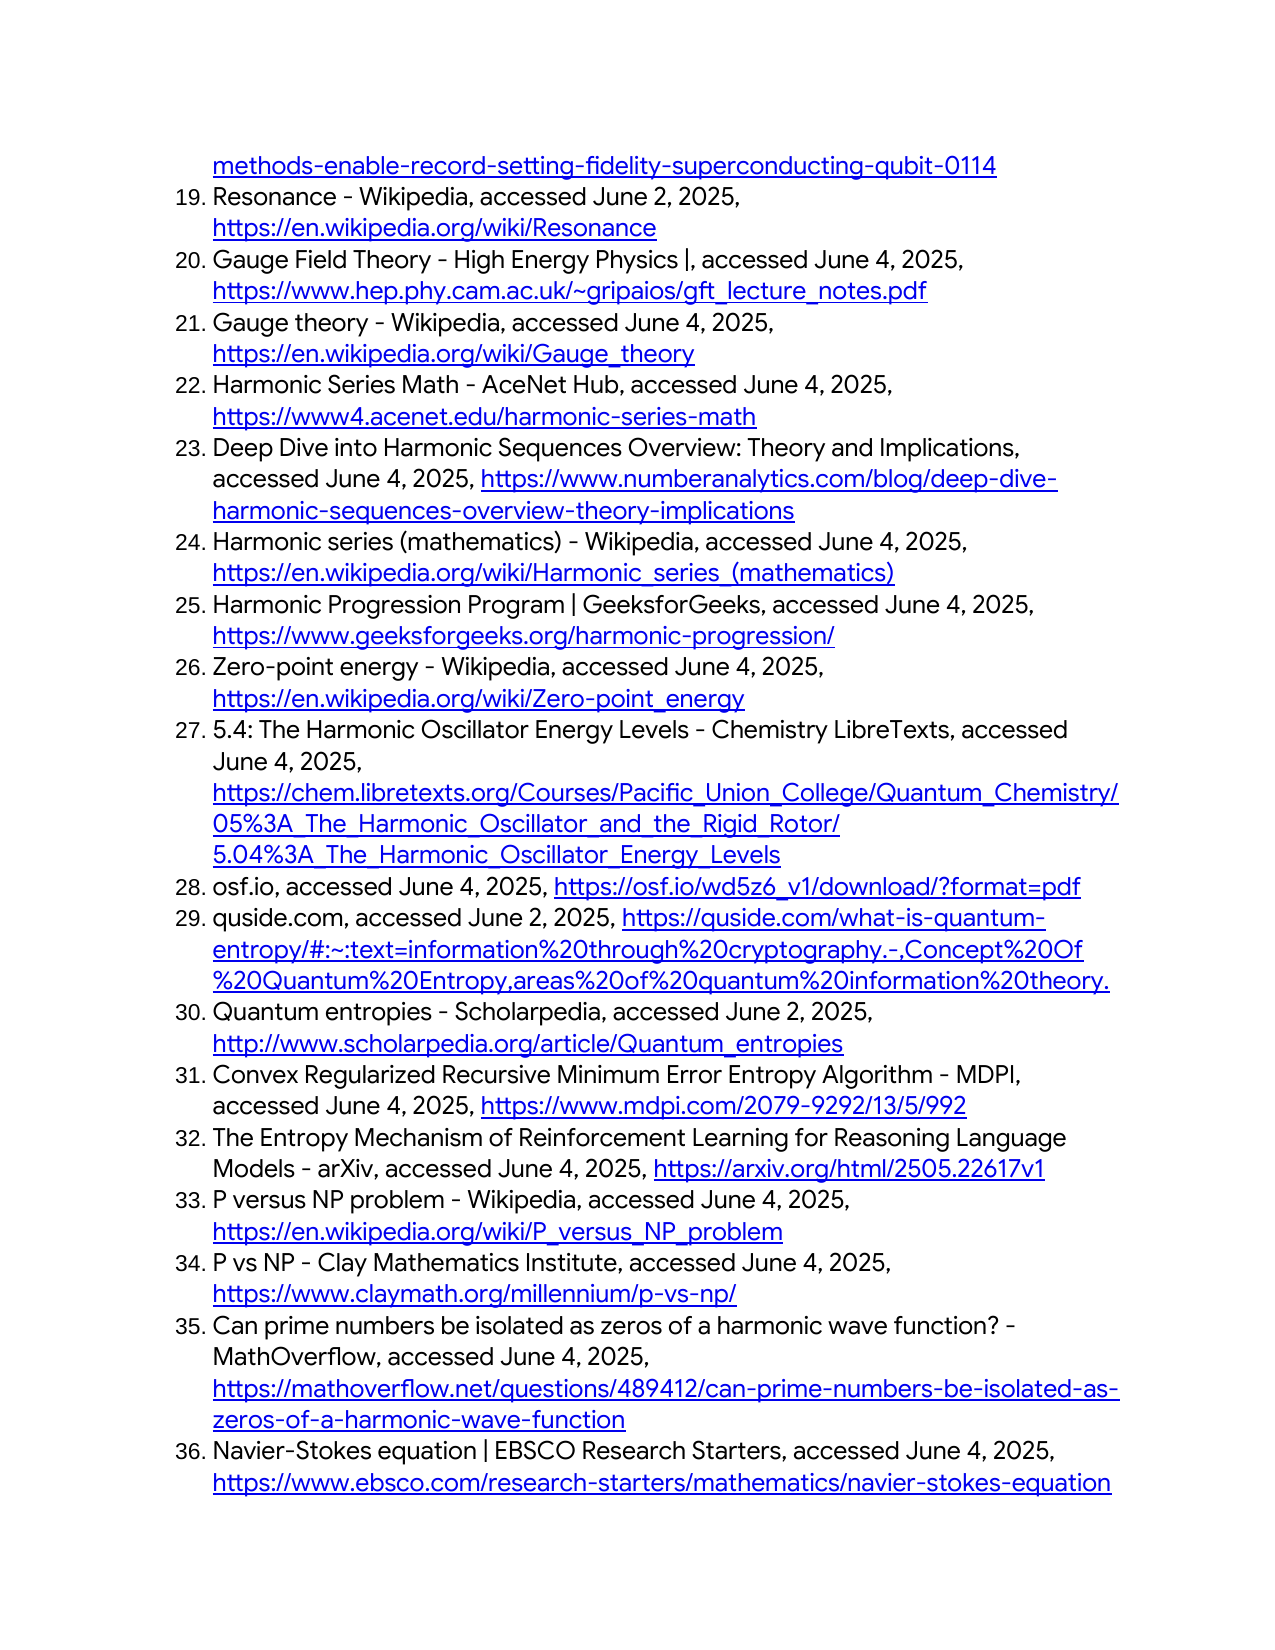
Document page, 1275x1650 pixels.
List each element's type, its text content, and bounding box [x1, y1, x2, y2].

list Gauge theory - Wikipedia, accessed June 4, 2025, https://en.wikipedia.org/wiki/Gauge_theory [175, 307, 1125, 369]
list quside.com, accessed June 2, 2025, https://quside.com/what-is-quantum-entropy/#:~:text=information%20through%20cryptography.-,Concept%20Of%20Quantum%20Entropy,areas%20of%20quantum%20information%20theory. [175, 902, 1125, 997]
list Harmonic series (mathematics) - Wikipedia, accessed June 4, 2025, https://en.wikipedia.org/wiki/Harmonic_series_(mathematics) [175, 526, 1125, 589]
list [175, 150, 1125, 181]
list Deep Dive into Harmonic Sequences Overview: Theory and Implications, accessed June 4, 2025, https://www.numberanalytics.com/blog/deep-dive-harmonic-sequences-overview-theory-implications [175, 432, 1125, 526]
list P versus NP problem - Wikipedia, accessed June 4, 2025, https://en.wikipedia.org/wiki/P_versus_NP_problem [175, 1185, 1125, 1247]
list Resonance - Wikipedia, accessed June 2, 2025, https://en.wikipedia.org/wiki/Resonance [175, 181, 1125, 244]
list Harmonic Series Math - AceNet Hub, accessed June 4, 2025, https://www4.acenet.edu/harmonic-series-math [175, 369, 1125, 432]
list osf.io, accessed June 4, 2025, https://osf.io/wd5z6_v1/download/?format=pdf [175, 871, 1125, 902]
list Harmonic Progression Program | GeeksforGeeks, accessed June 4, 2025, https://www.geeksforgeeks.org/harmonic-progression/ [175, 589, 1125, 652]
list Convex Regularized Recursive Minimum Error Entropy Algorithm - MDPI, accessed June 4, 2025, https://www.mdpi.com/2079-9292/13/5/992 [175, 1059, 1125, 1122]
list The Entropy Mechanism of Reinforcement Learning for Reasoning Language Models - arXiv, accessed June 4, 2025, https://arxiv.org/html/2505.22617v1 [175, 1122, 1125, 1185]
list 5.4: The Harmonic Oscillator Energy Levels - Chemistry LibreTexts, accessed June 4, 2025, https://chem.libretexts.org/Courses/Pacific_Union_College/Quantum_Chemistry/05%3A_The_Harmonic_Oscillator_and_the_Rigid_Rotor/5.04%3A_The_Harmonic_Oscillator_Energy_Levels [175, 714, 1125, 871]
list Zero-point energy - Wikipedia, accessed June 4, 2025, https://en.wikipedia.org/wiki/Zero-point_energy [175, 652, 1125, 714]
list Gauge Field Theory - High Energy Physics |, accessed June 4, 2025, https://www.hep.phy.cam.ac.uk/~gripaios/gft_lecture_notes.pdf [175, 244, 1125, 307]
list Quantum entropies - Scholarpedia, accessed June 2, 2025, http://www.scholarpedia.org/article/Quantum_entropies [175, 997, 1125, 1059]
list Navier-Stokes equation | EBSCO Research Starters, accessed June 4, 2025, https://www.ebsco.com/research-starters/mathematics/navier-stokes-equation [175, 1436, 1125, 1498]
list P vs NP - Clay Mathematics Institute, accessed June 4, 2025, https://www.claymath.org/millennium/p-vs-np/ [175, 1247, 1125, 1310]
list Can prime numbers be isolated as zeros of a harmonic wave function? - MathOverflow, accessed June 4, 2025, https://mathoverflow.net/questions/489412/can-prime-numbers-be-isolated-as-zeros-of-a-harmonic-wave-function [175, 1310, 1125, 1436]
